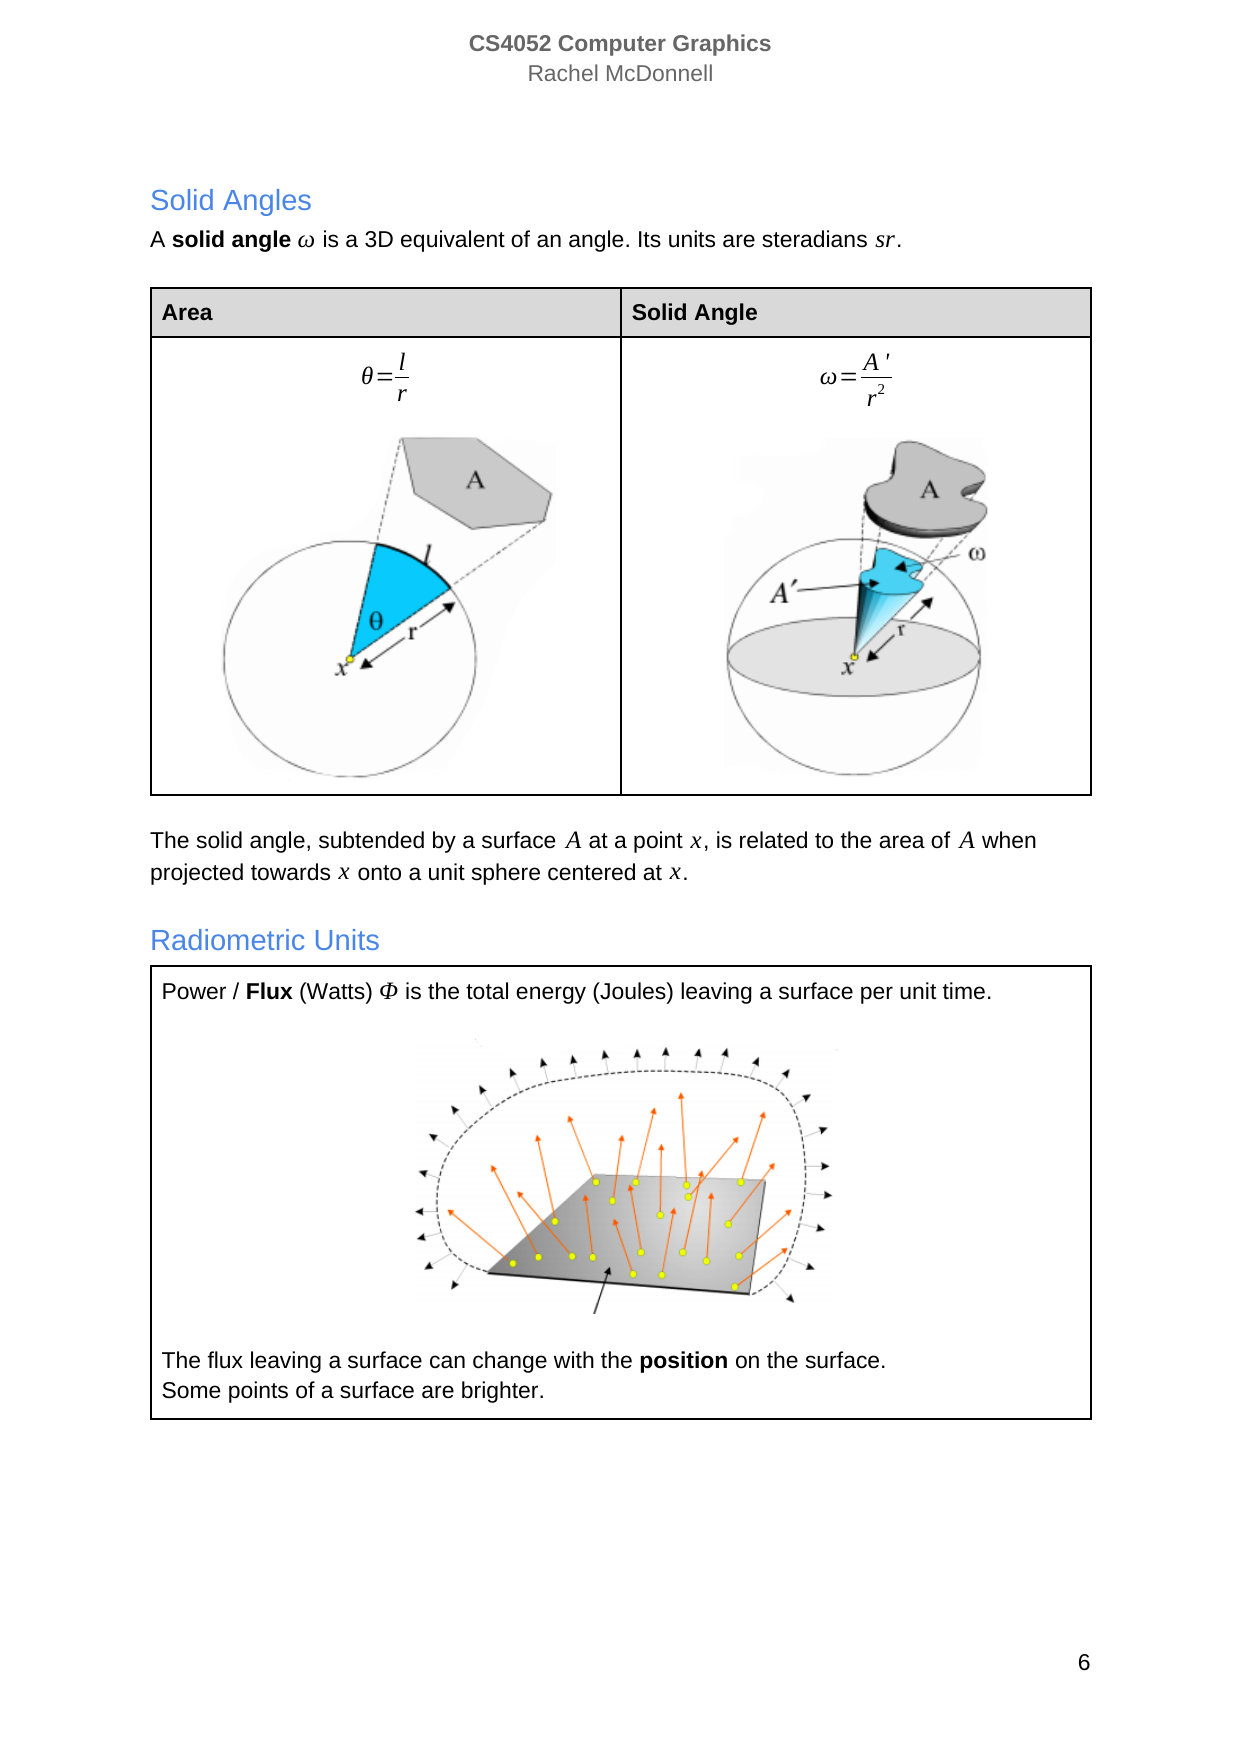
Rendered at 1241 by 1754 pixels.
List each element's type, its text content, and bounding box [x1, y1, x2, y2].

picture [404, 1038, 839, 1314]
text The solid angle, subtended by a surface at a point , is related to the area of when projected towards onto a unit sphere centered at . [150, 827, 1090, 886]
table_cell [622, 338, 1090, 794]
table_cell [152, 338, 620, 794]
picture [216, 433, 556, 784]
table_header Solid Angle [622, 289, 1090, 336]
table_header Power / Flux (Watts) is the total energy (Joules) leaving a surface per unit time. The flux leaving a surface can change with the position on the surface. Some points of a surface are brighter. [152, 967, 1090, 1418]
table_header Area [152, 289, 620, 336]
picture [724, 437, 989, 777]
text A solid angle is a 3D equivalent of an angle. Its units are steradians . [150, 225, 1090, 253]
subtitle Radiometric Units [150, 923, 1090, 956]
subtitle Solid Angles [150, 183, 1090, 217]
